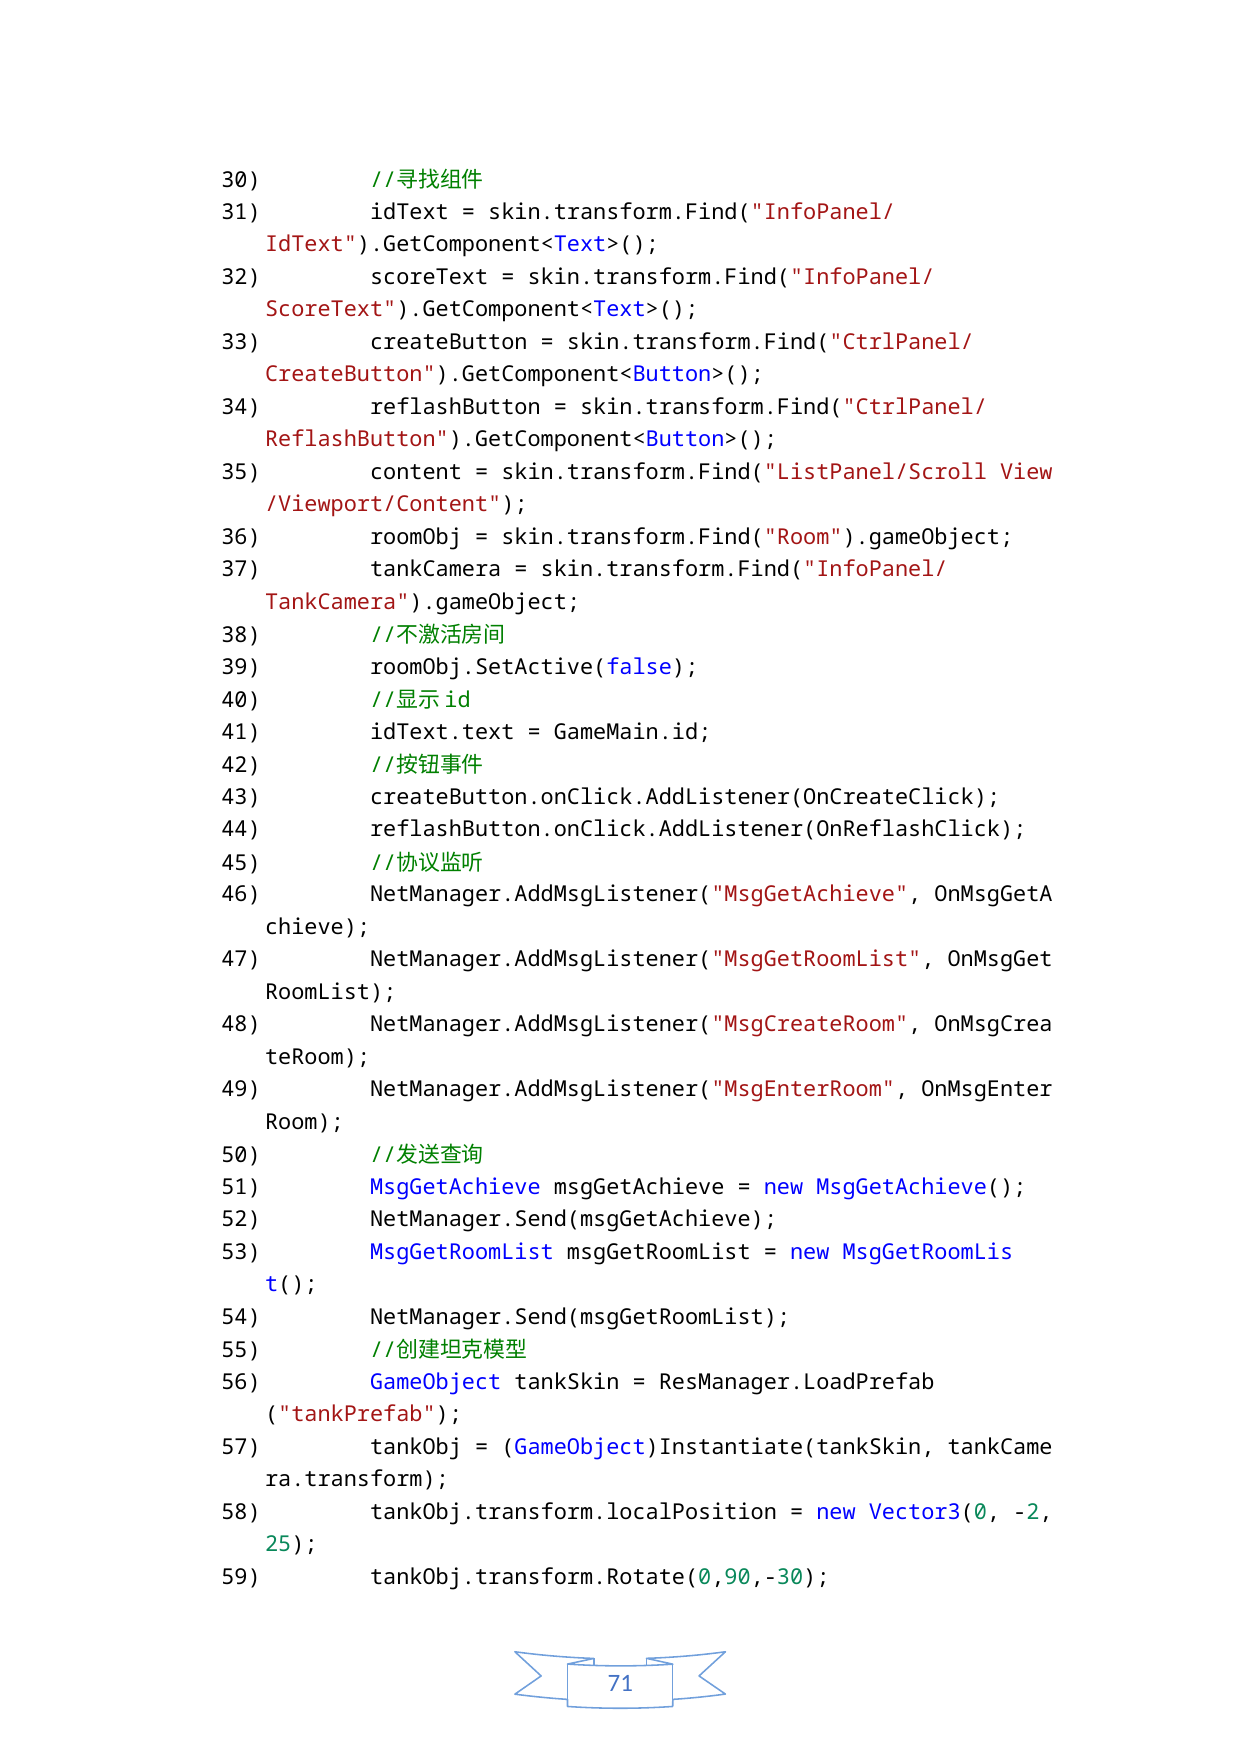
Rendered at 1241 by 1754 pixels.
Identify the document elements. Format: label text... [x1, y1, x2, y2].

list MsgGetAchieve msgGetAchieve = new MsgGetAchieve(); [221, 1169, 1063, 1202]
list //发送查询 [221, 1137, 1063, 1169]
list roomObj.SetActive(false); [221, 649, 1063, 682]
list scoreText = skin.transform.Find("InfoPanel/ScoreText").GetComponent<Text>(); [221, 259, 1063, 324]
list //显示id [221, 682, 1063, 714]
list tankObj.transform.localPosition = new Vector3(0, -2, 25); [221, 1494, 1063, 1559]
list NetManager.AddMsgListener("MsgGetAchieve", OnMsgGetAchieve); [221, 877, 1063, 942]
list //按钮事件 [221, 747, 1063, 779]
list //创建坦克模型 [221, 1332, 1063, 1364]
list roomObj = skin.transform.Find("Room").gameObject; [221, 519, 1063, 552]
list NetManager.AddMsgListener("MsgCreateRoom", OnMsgCreateRoom); [221, 1007, 1063, 1072]
list tankObj = (GameObject)Instantiate(tankSkin, tankCamera.transform); [221, 1429, 1063, 1494]
list createButton = skin.transform.Find("CtrlPanel/CreateButton").GetComponent<Button>(); [221, 324, 1063, 389]
list //不激活房间 [221, 617, 1063, 649]
list tankObj.transform.Rotate(0,90,-30); [221, 1559, 1063, 1592]
list GameObject tankSkin = ResManager.LoadPrefab("tankPrefab"); [221, 1364, 1063, 1429]
list //协议监听 [221, 844, 1063, 877]
list tankCamera = skin.transform.Find("InfoPanel/TankCamera").gameObject; [221, 552, 1063, 617]
list createButton.onClick.AddListener(OnCreateClick); [221, 779, 1063, 812]
list NetManager.Send(msgGetRoomList); [221, 1299, 1063, 1332]
list idText = skin.transform.Find("InfoPanel/IdText").GetComponent<Text>(); [221, 194, 1063, 259]
list NetManager.AddMsgListener("MsgGetRoomList", OnMsgGetRoomList); [221, 942, 1063, 1007]
list reflashButton = skin.transform.Find("CtrlPanel/ReflashButton").GetComponent<Button>(); [221, 389, 1063, 454]
list NetManager.AddMsgListener("MsgEnterRoom", OnMsgEnterRoom); [221, 1072, 1063, 1137]
list content = skin.transform.Find("ListPanel/Scroll View/Viewport/Content"); [221, 454, 1063, 519]
list reflashButton.onClick.AddListener(OnReflashClick); [221, 812, 1063, 844]
list NetManager.Send(msgGetAchieve); [221, 1202, 1063, 1234]
list //寻找组件 [221, 162, 1063, 194]
list idText.text = GameMain.id; [221, 714, 1063, 747]
list MsgGetRoomList msgGetRoomList = new MsgGetRoomList(); [221, 1234, 1063, 1299]
